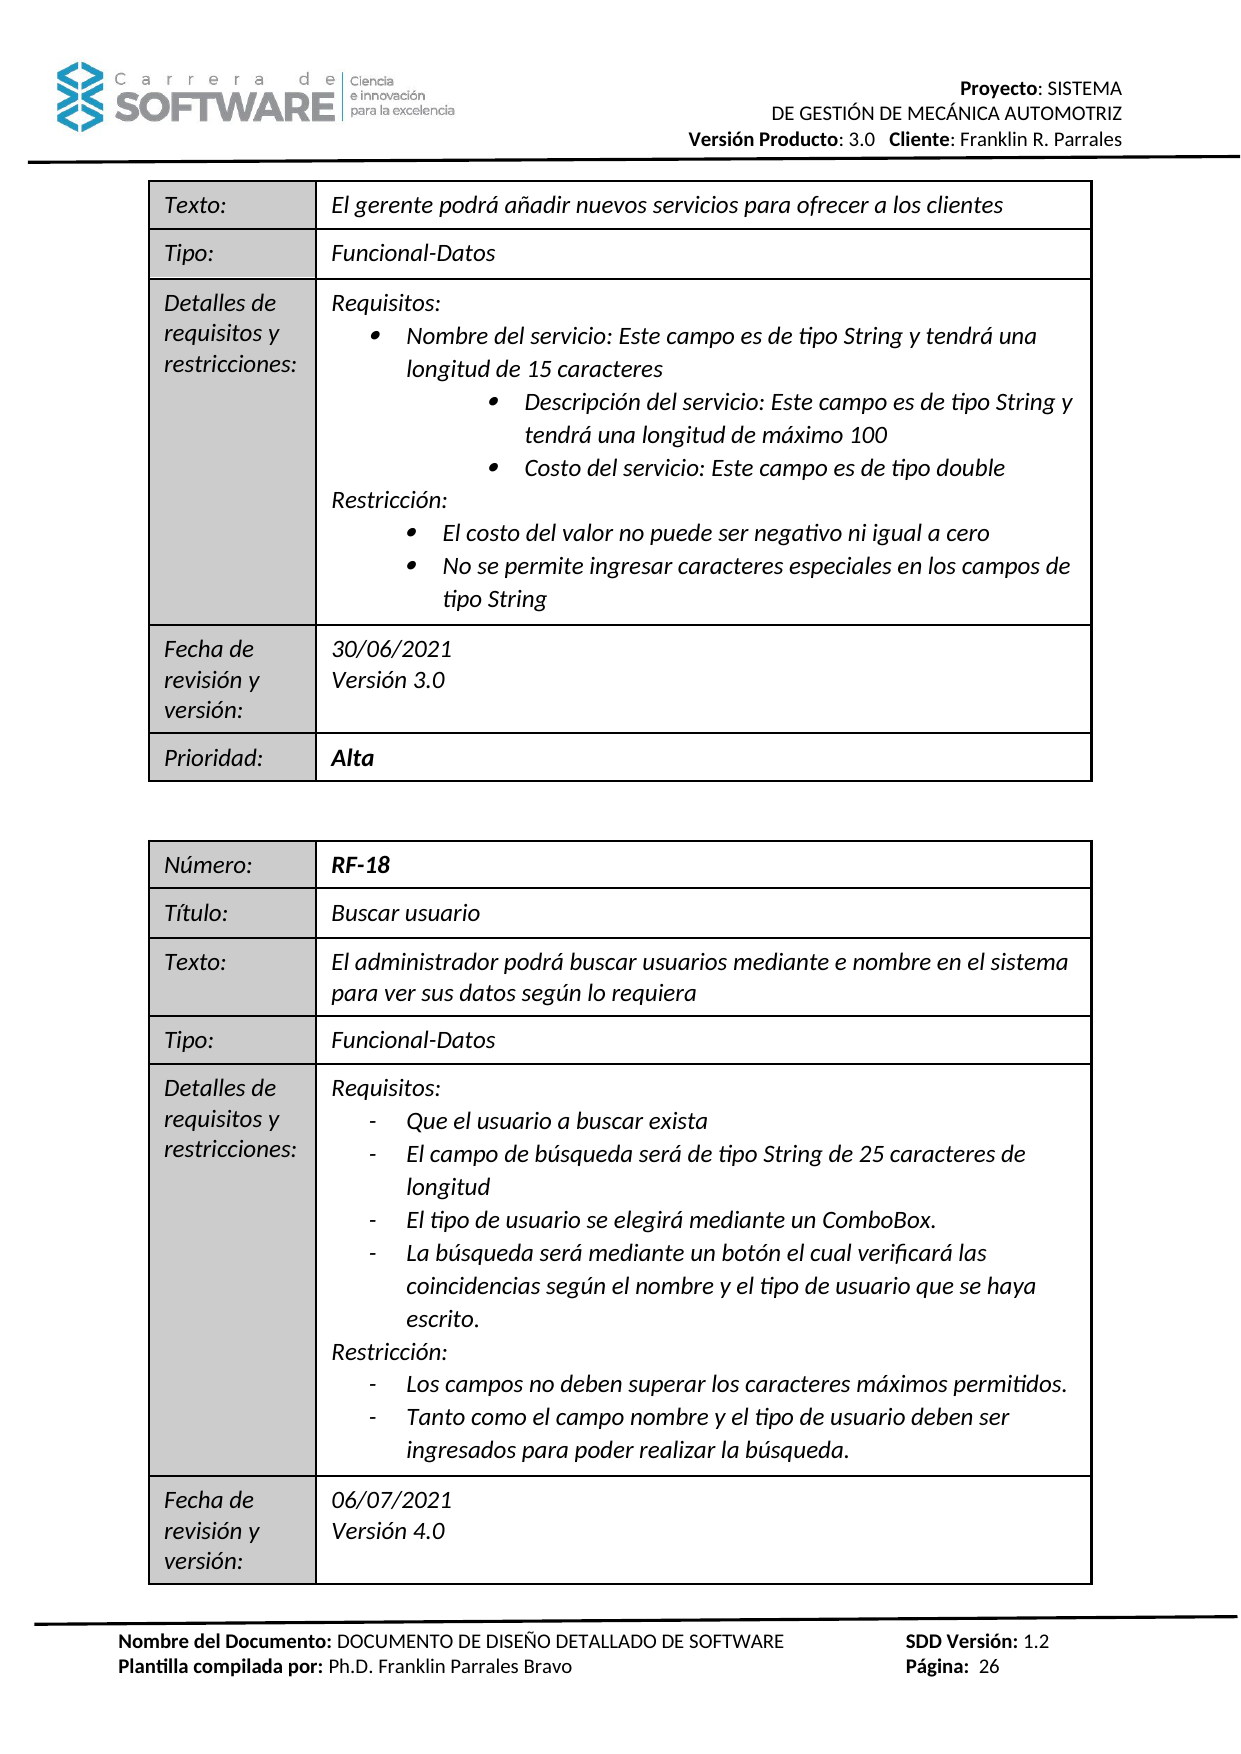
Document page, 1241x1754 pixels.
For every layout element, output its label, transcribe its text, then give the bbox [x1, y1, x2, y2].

table_cell El gerente podrá añadir nuevos servicios para ofrecer a los clientes [317, 182, 1090, 228]
table_cell Requisitos: Nombre del servicio: Este campo es de tipo String y tendrá una longitud de 15 caracteres Descripción del servicio: Este campo es de tipo String y tendrá una longitud de máximo 100 Costo del servicio: Este campo es de tipo double Restricción: El costo del valor no puede ser negativo ni igual a cero No se permite ingresar caracteres especiales en los campos de tipo String [317, 280, 1090, 624]
table_cell Tipo: [150, 1017, 315, 1063]
table_cell Título: [150, 889, 315, 937]
table_header Número: [150, 842, 315, 887]
table_cell Buscar usuario [317, 889, 1090, 937]
table_cell 06/07/2021 Versión 4.0 [317, 1477, 1090, 1583]
table_cell Alta [317, 734, 1090, 780]
picture [46, 46, 461, 154]
table_cell Texto: [150, 939, 315, 1015]
table_cell Funcional-Datos [317, 1017, 1090, 1063]
table_cell Detalles de requisitos y restricciones: [150, 1065, 315, 1475]
table_cell Prioridad: [150, 734, 315, 780]
table_cell Tipo: [150, 230, 315, 277]
table_cell Detalles de requisitos y restricciones: [150, 280, 315, 624]
table_cell Requisitos: Que el usuario a buscar exista El campo de búsqueda será de tipo String de 25 caracteres de longitud El tipo de usuario se elegirá mediante un ComboBox. La búsqueda será mediante un botón el cual verificará las coincidencias según el nombre y el tipo de usuario que se haya escrito. Restricción: Los campos no deben superar los caracteres máximos permitidos. Tanto como el campo nombre y el tipo de usuario deben ser ingresados para poder realizar la búsqueda. [317, 1065, 1090, 1475]
table_cell Funcional-Datos [317, 230, 1090, 277]
table_cell El administrador podrá buscar usuarios mediante e nombre en el sistema para ver sus datos según lo requiera [317, 939, 1090, 1015]
table_header RF-18 [317, 842, 1090, 887]
table_cell Fecha de revisión y versión: [150, 1477, 315, 1583]
table_cell Fecha de revisión y versión: [150, 626, 315, 732]
table_cell Texto: [150, 182, 315, 228]
table_cell 30/06/2021 Versión 3.0 [317, 626, 1090, 732]
